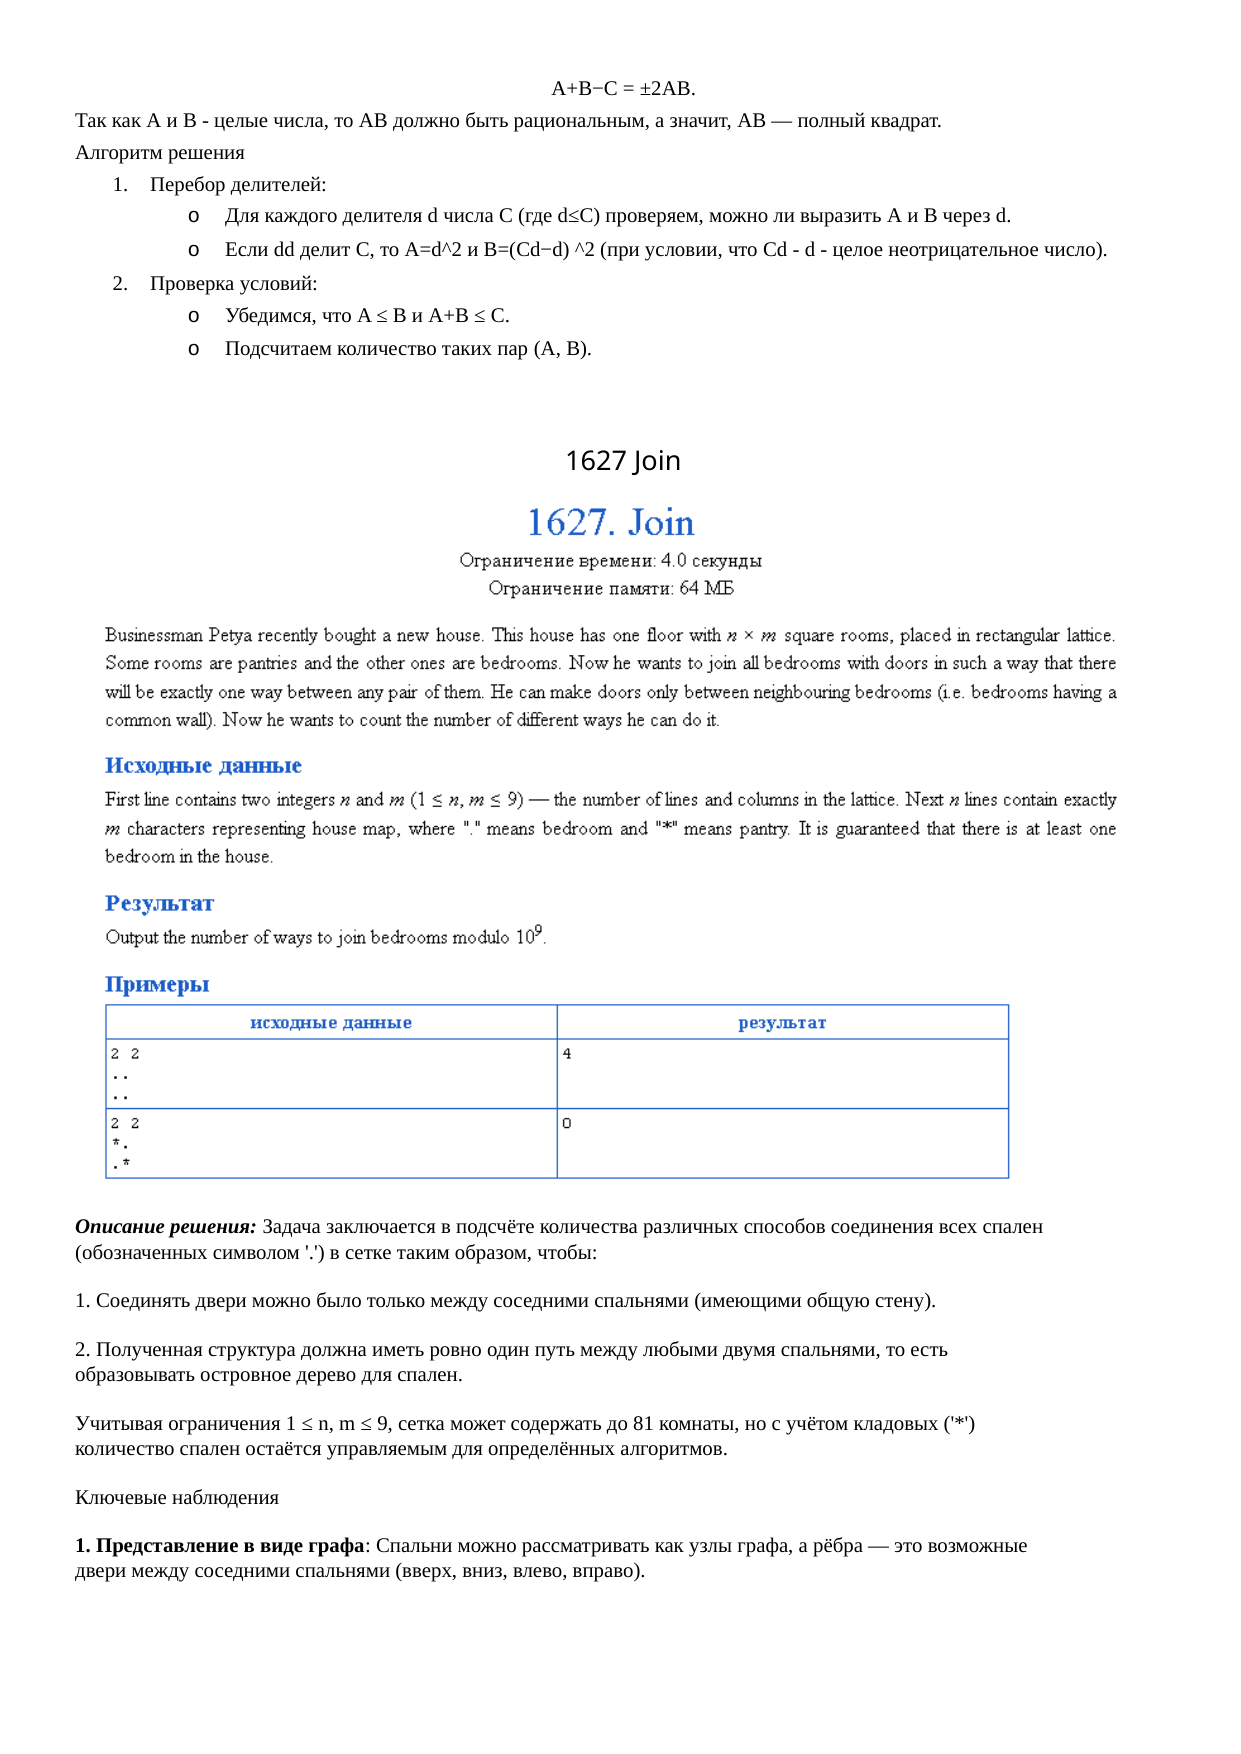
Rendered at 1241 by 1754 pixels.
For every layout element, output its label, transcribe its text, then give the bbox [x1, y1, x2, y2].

text Ключевые наблюдения [75, 1484, 1060, 1509]
text Описание решения: Задача заключается в подсчёте количества различных способов соединения всех спален (обозначенных символом '.') в сетке таким образом, чтобы: [75, 1214, 1060, 1264]
list Подсчитаем количество таких пар (A, B). [187, 336, 1172, 362]
text 1. Представление в виде графа: Спальни можно рассматривать как узлы графа, а рёбра — это возможные двери между соседними спальнями (вверх, вниз, влево, вправо). [75, 1533, 1060, 1582]
list Проверка условий: [112, 271, 1172, 295]
text Учитывая ограничения 1 ≤ n, m ≤ 9, сетка может содержать до 81 комнаты, но с учётом кладовых ('*') количество спален остаётся управляемым для определённых алгоритмов. [75, 1411, 1060, 1460]
subtitle 1627 Join [186, 441, 1060, 478]
text 2. Полученная структура должна иметь ровно один путь между любыми двумя спальнями, то есть образовывать островное дерево для спален. [75, 1337, 1060, 1386]
text A+B−C = ±2AB​. [75, 76, 1172, 100]
list Убедимся, что A ≤ B и A+B ≤ C. [187, 303, 1172, 328]
list Если dd делит C, то A=d^2 и B=(Cd−d) ^2 (при условии, что Cd - d - целое неотрицательное число). [187, 237, 1172, 263]
text Алгоритм решения [75, 140, 1172, 164]
text Так как A и B - целые числа, то AB​ должно быть рациональным, а значит, AB — полный квадрат. [75, 108, 1172, 132]
text 1. Соединять двери можно было только между соседними спальнями (имеющими общую стену). [75, 1288, 1060, 1312]
list Для каждого делителя d числа C (где d≤C​) проверяем, можно ли выразить A и B через d. [187, 203, 1172, 229]
picture [75, 479, 1148, 1190]
list Перебор делителей: [112, 172, 1172, 196]
